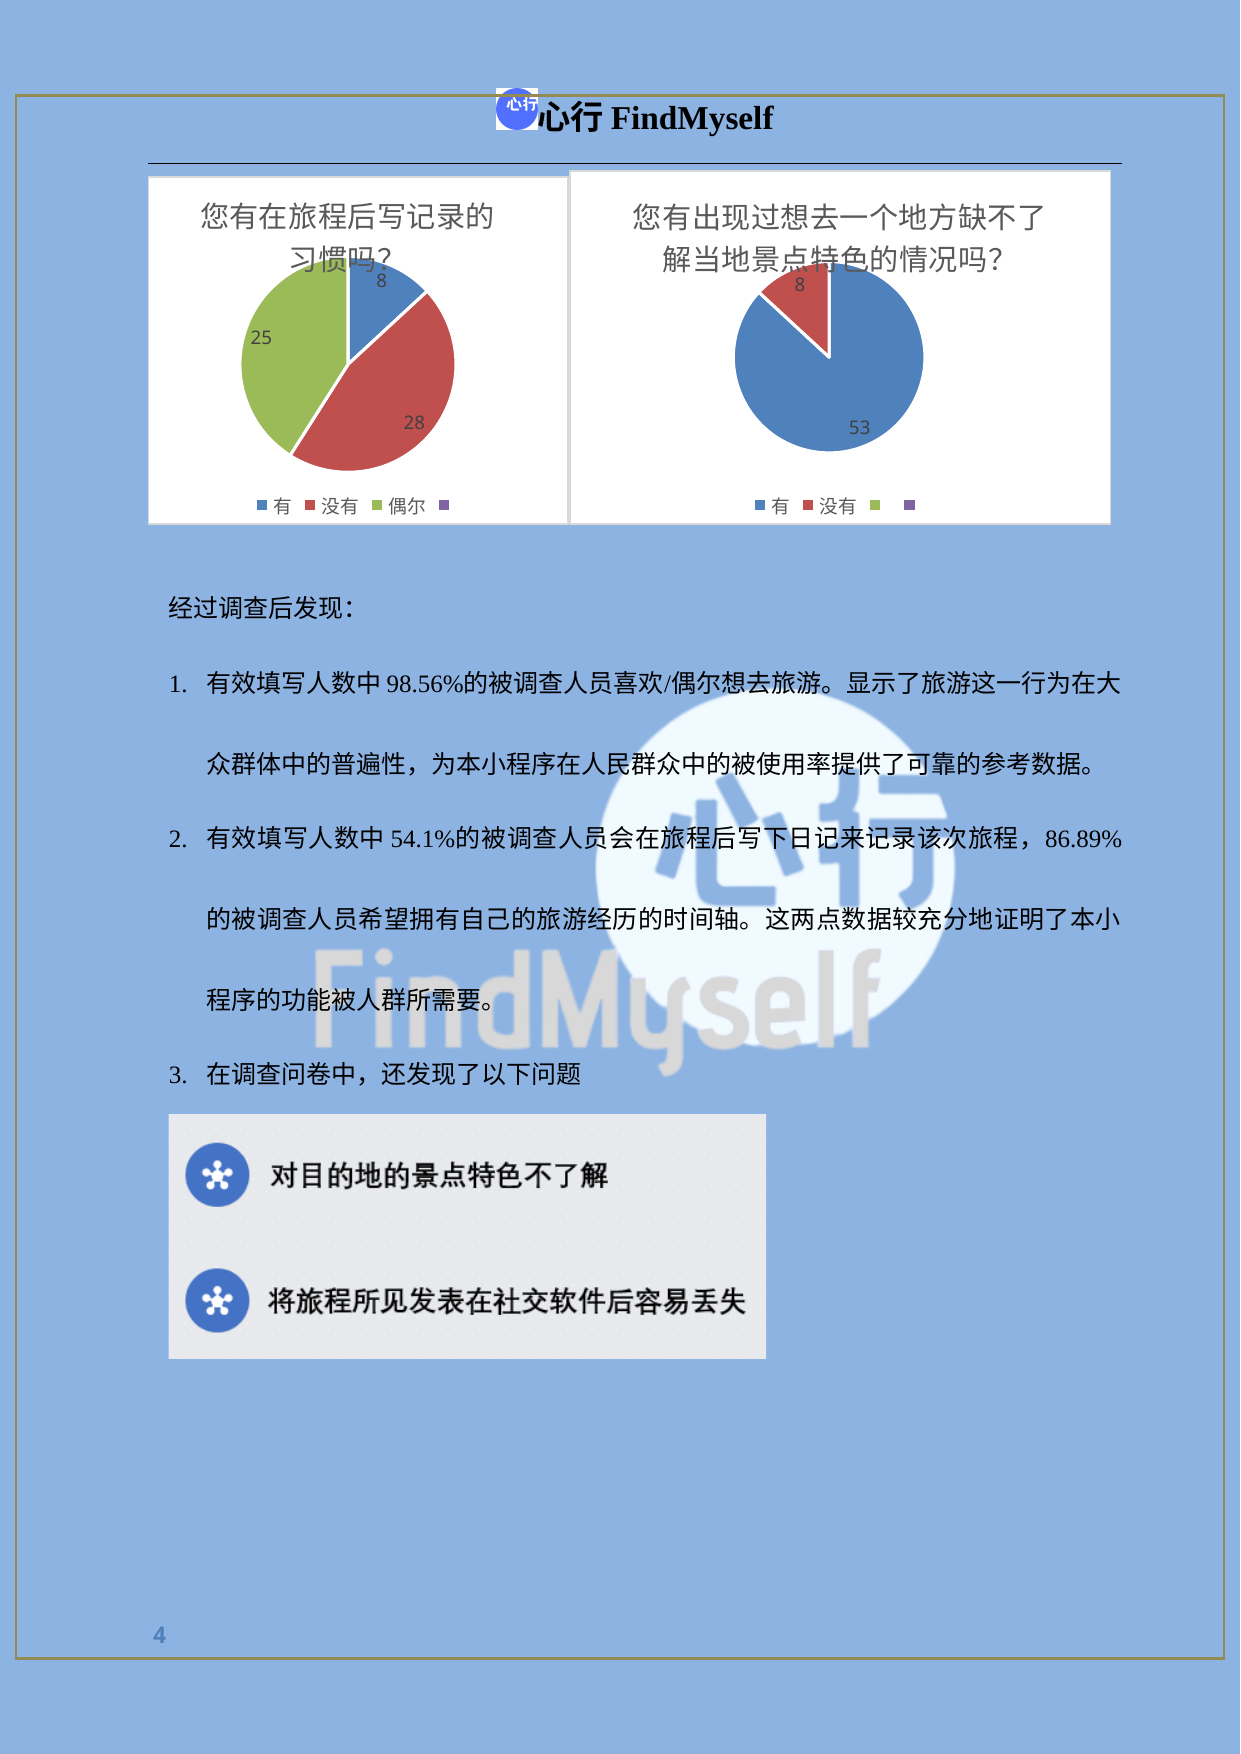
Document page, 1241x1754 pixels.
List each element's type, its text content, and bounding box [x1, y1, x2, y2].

list 在调查问卷中，还发现了以下问题 [168, 1041, 1122, 1106]
text 经过调查后发现： [148, 574, 1122, 639]
picture [496, 97, 538, 130]
list 有效填写人数中54.1%的被调查人员会在旅程后写下日记来记录该次旅程，86.89%的被调查人员希望拥有自己的旅游经历的时间轴。这两点数据较充分地证明了本小程序的功能被人群所需要。 [168, 804, 1122, 1031]
picture [496, 88, 538, 94]
list 有效填写人数中98.56%的被调查人员喜欢/偶尔想去旅游。显示了旅游这一行为在大众群体中的普遍性，为本小程序在人民群众中的被使用率提供了可靠的参考数据。 [168, 649, 1122, 795]
